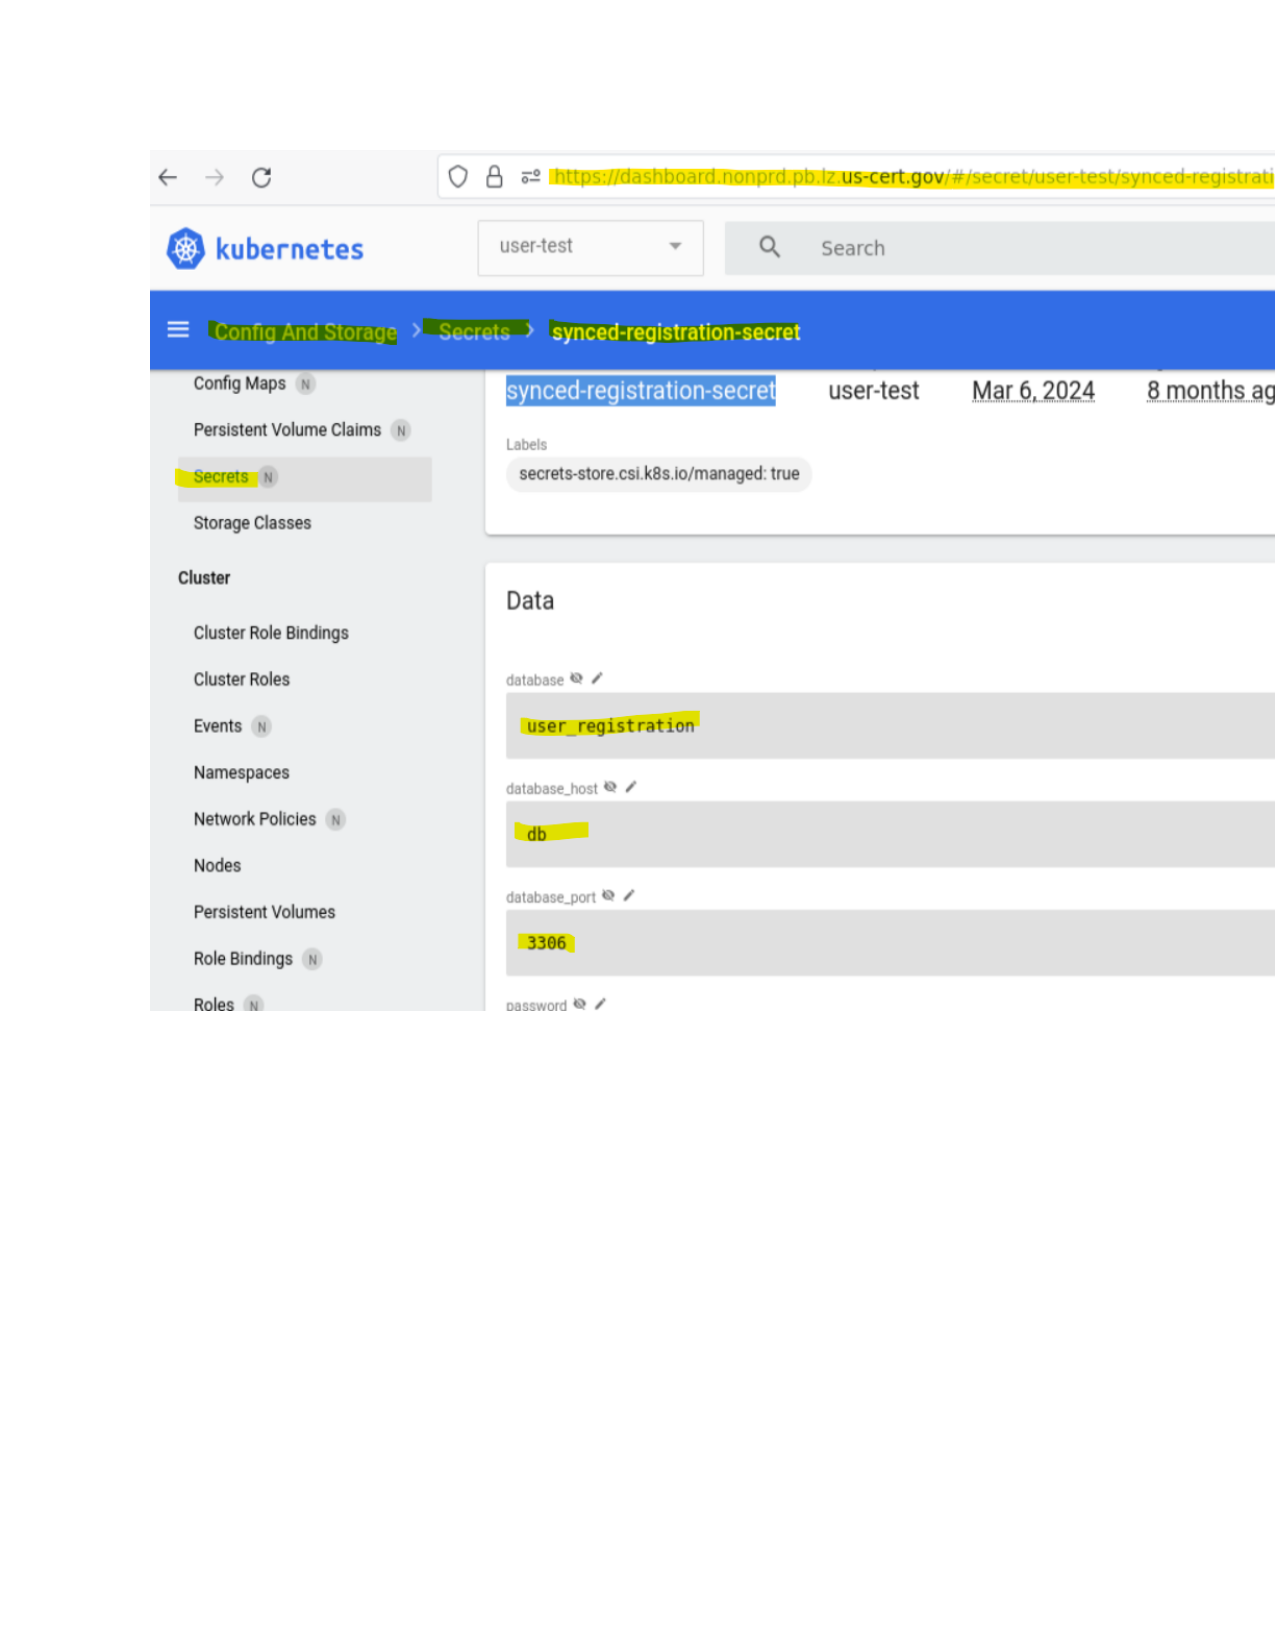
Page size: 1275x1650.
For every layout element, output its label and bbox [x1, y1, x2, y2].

picture [150, 150, 1275, 1011]
